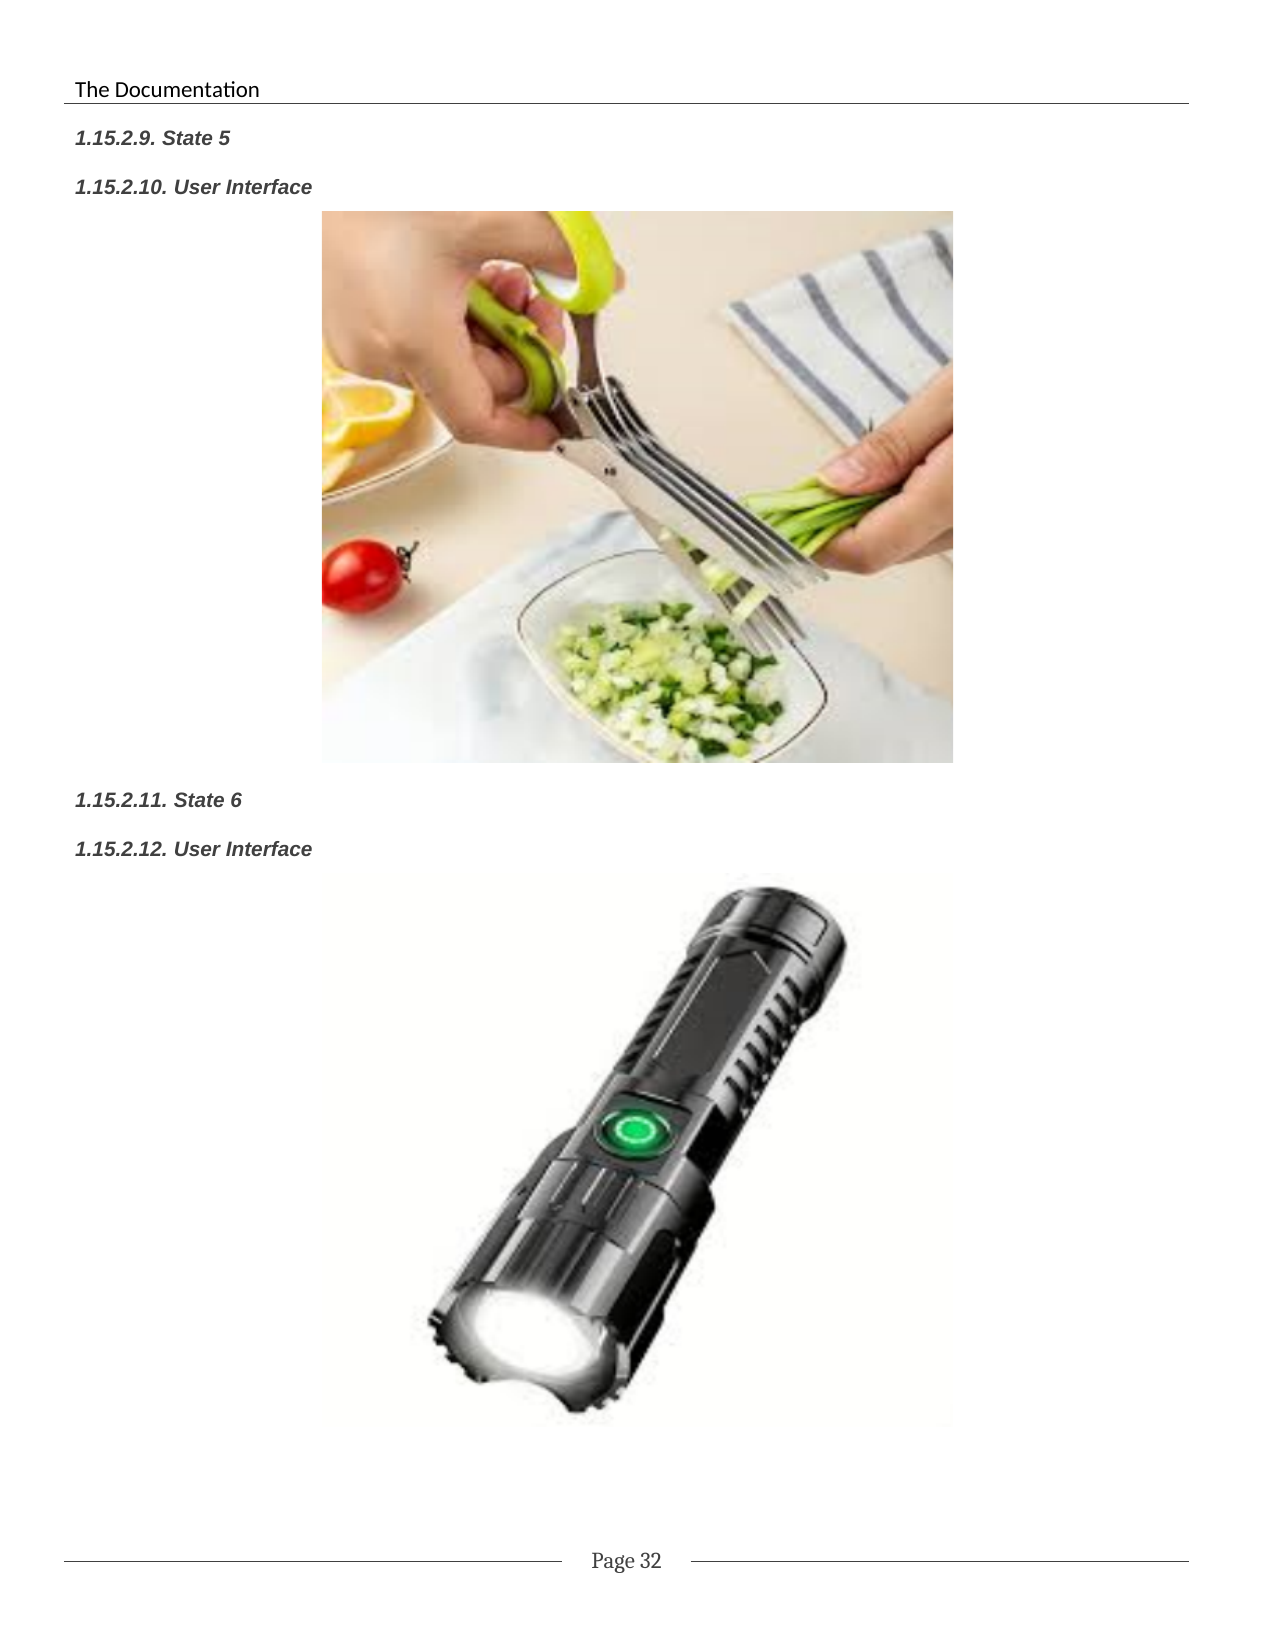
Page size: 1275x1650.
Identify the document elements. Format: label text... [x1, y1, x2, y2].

subtitle State 5 [75, 126, 1200, 150]
subtitle State 6 [75, 788, 1200, 812]
subtitle User Interface [75, 837, 1200, 861]
subtitle User Interface [75, 175, 1200, 199]
